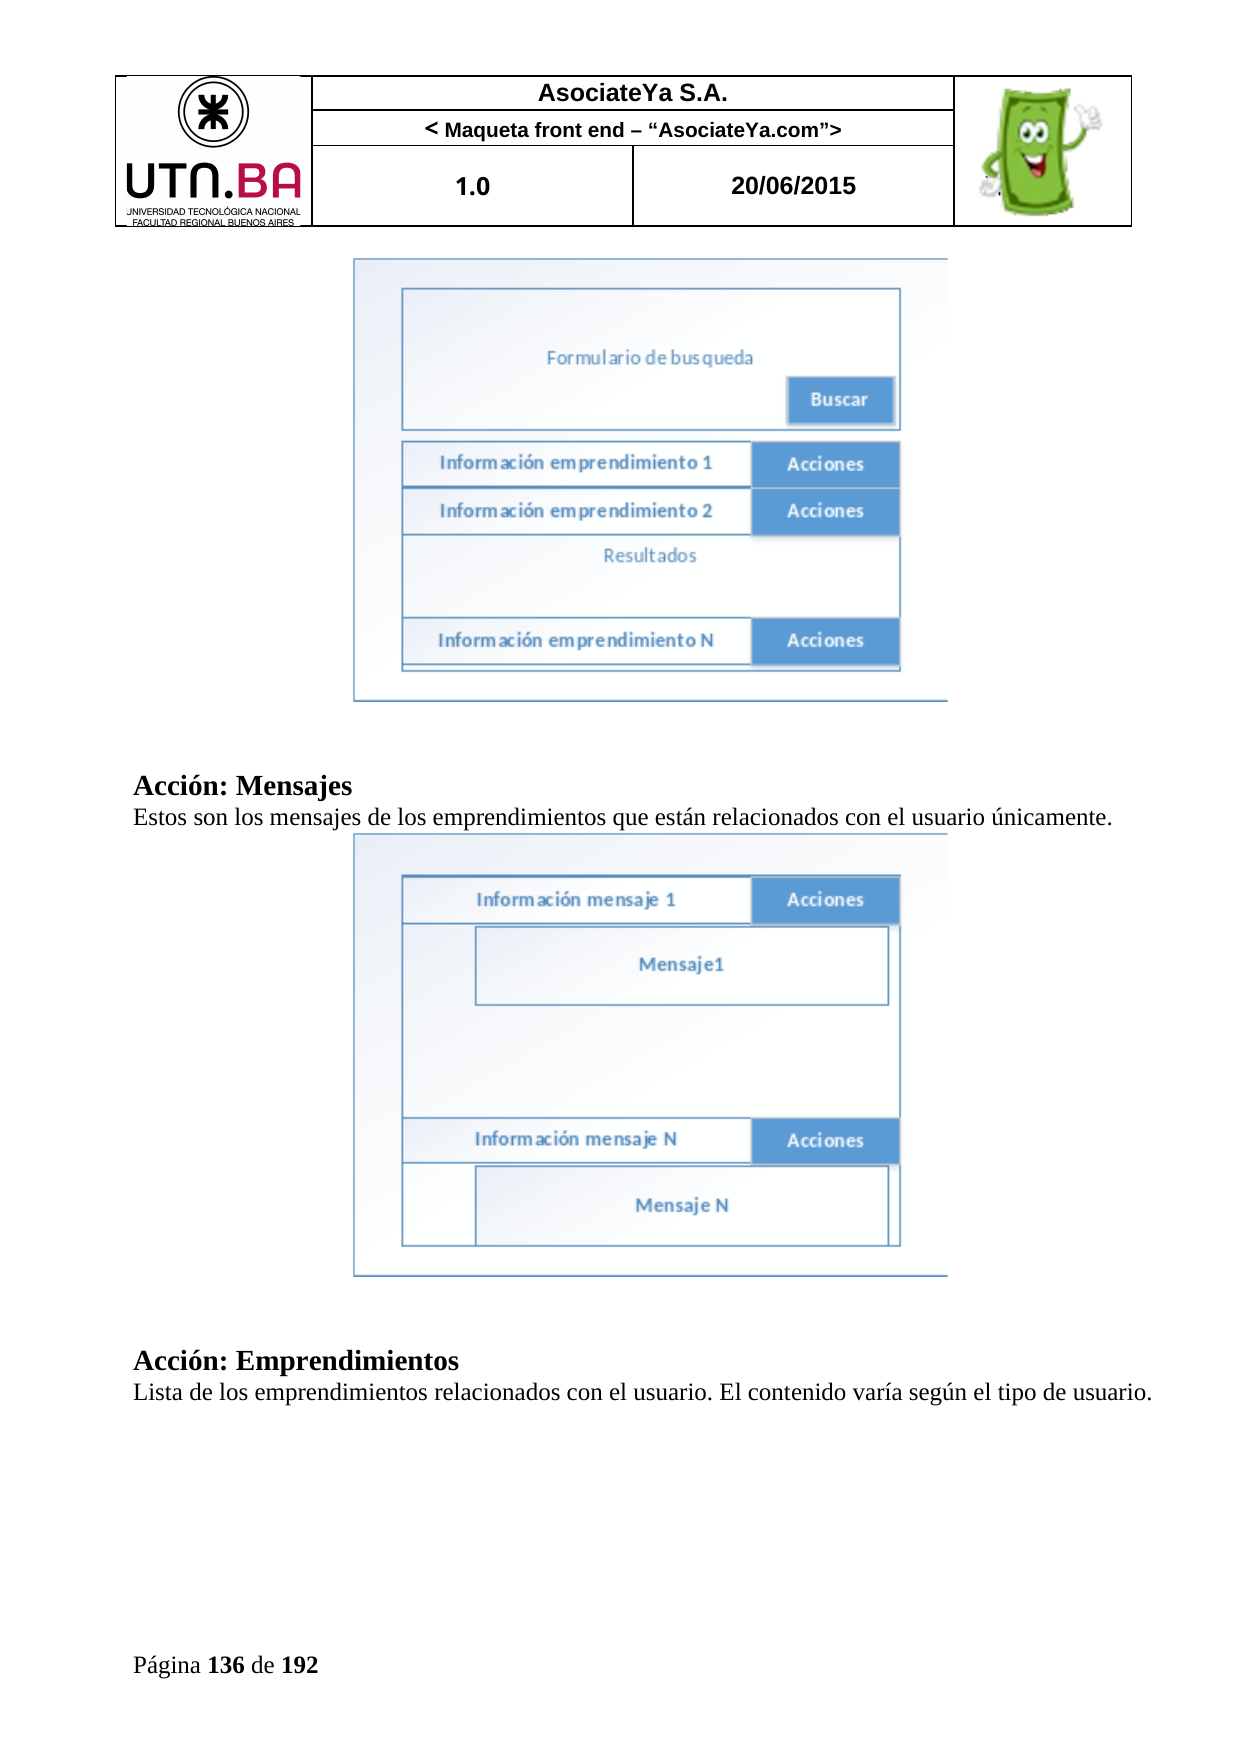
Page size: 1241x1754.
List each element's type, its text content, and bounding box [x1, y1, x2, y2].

picture [126, 76, 301, 226]
text Estos son los mensajes de los emprendimientos que están relacionados con el usuario únicamente. [133, 802, 1165, 831]
picture [967, 81, 1111, 221]
text Lista de los emprendimientos relacionados con el usuario. El contenido varía según el tipo de usuario. [133, 1377, 1165, 1406]
text Acción: Emprendimientos [133, 1343, 1165, 1377]
text Acción: Mensajes [133, 768, 1165, 802]
